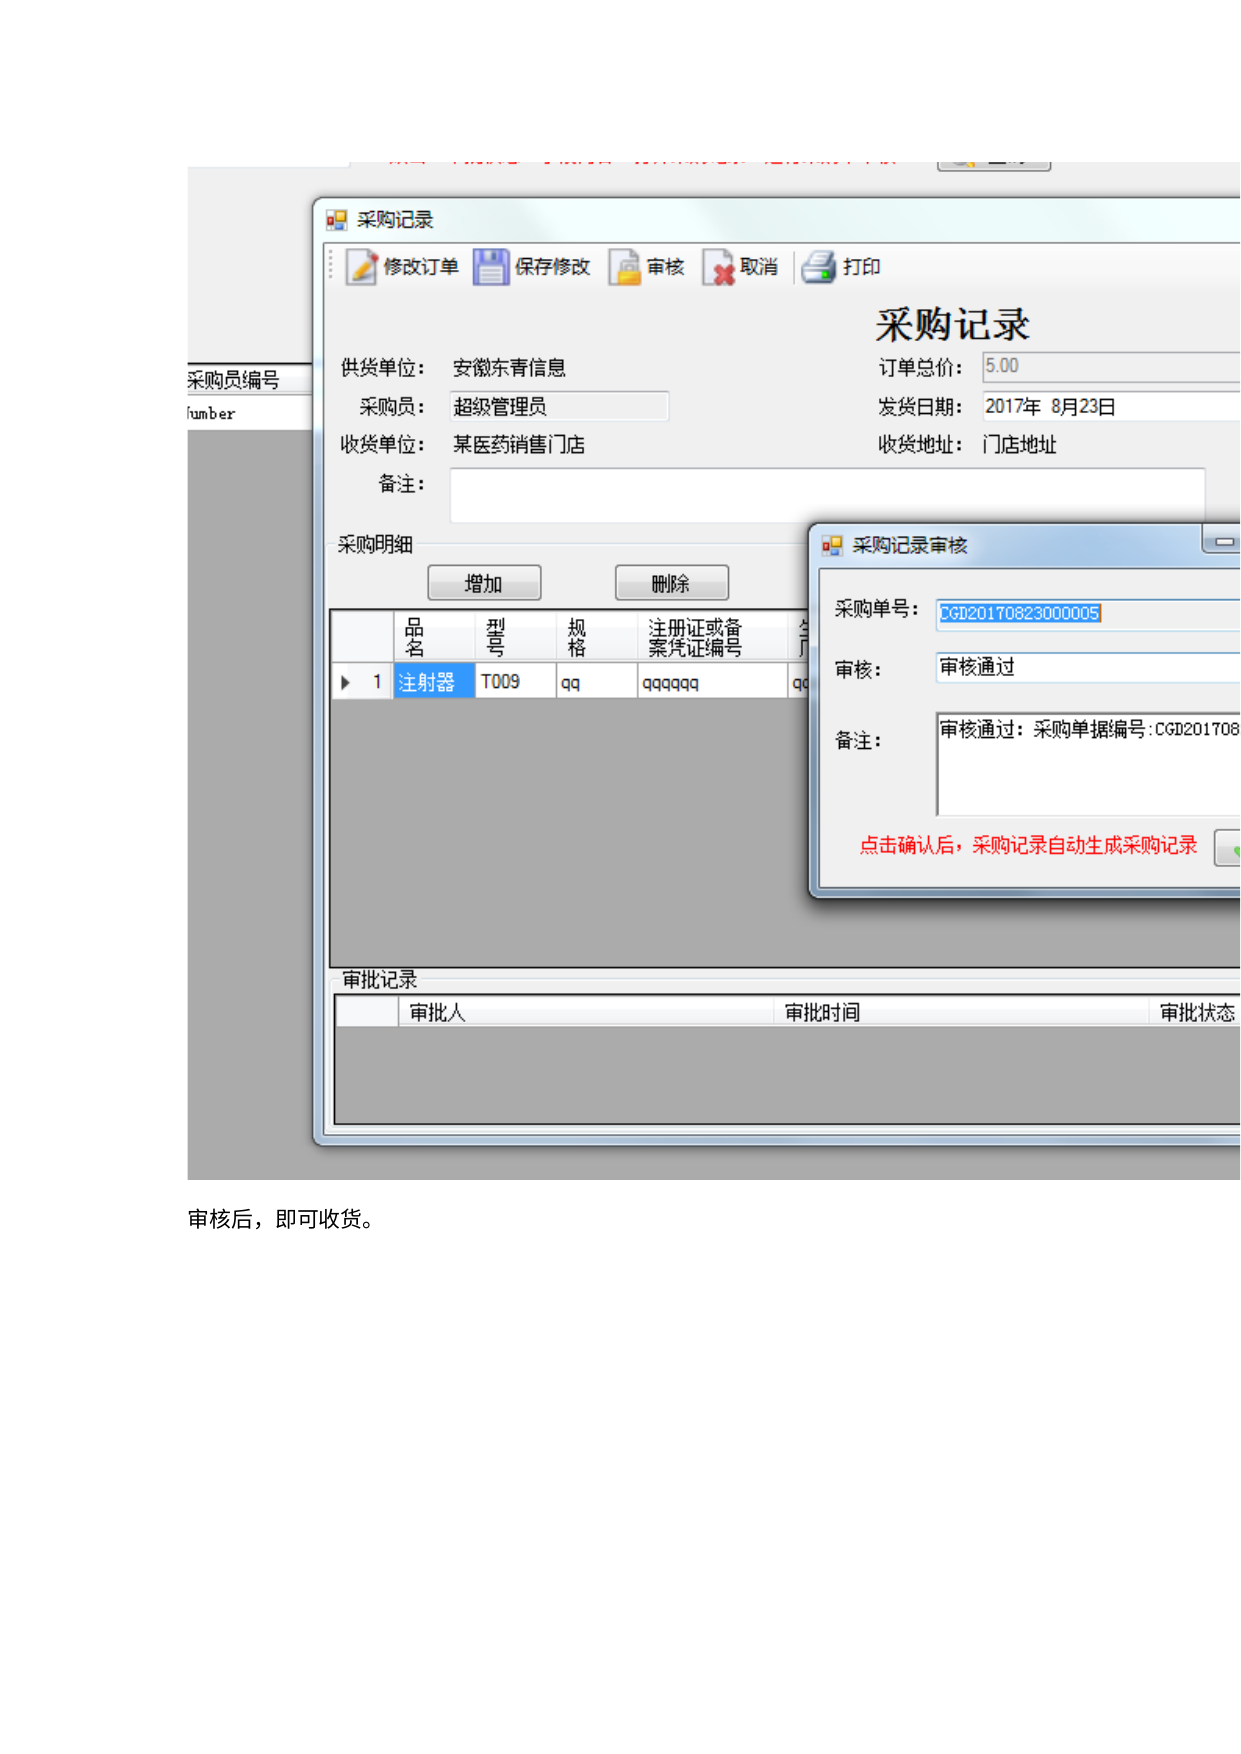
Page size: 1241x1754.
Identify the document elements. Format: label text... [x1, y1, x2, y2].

text 审核后，即可收货。 [187, 1202, 1053, 1234]
picture [187, 162, 1241, 1180]
